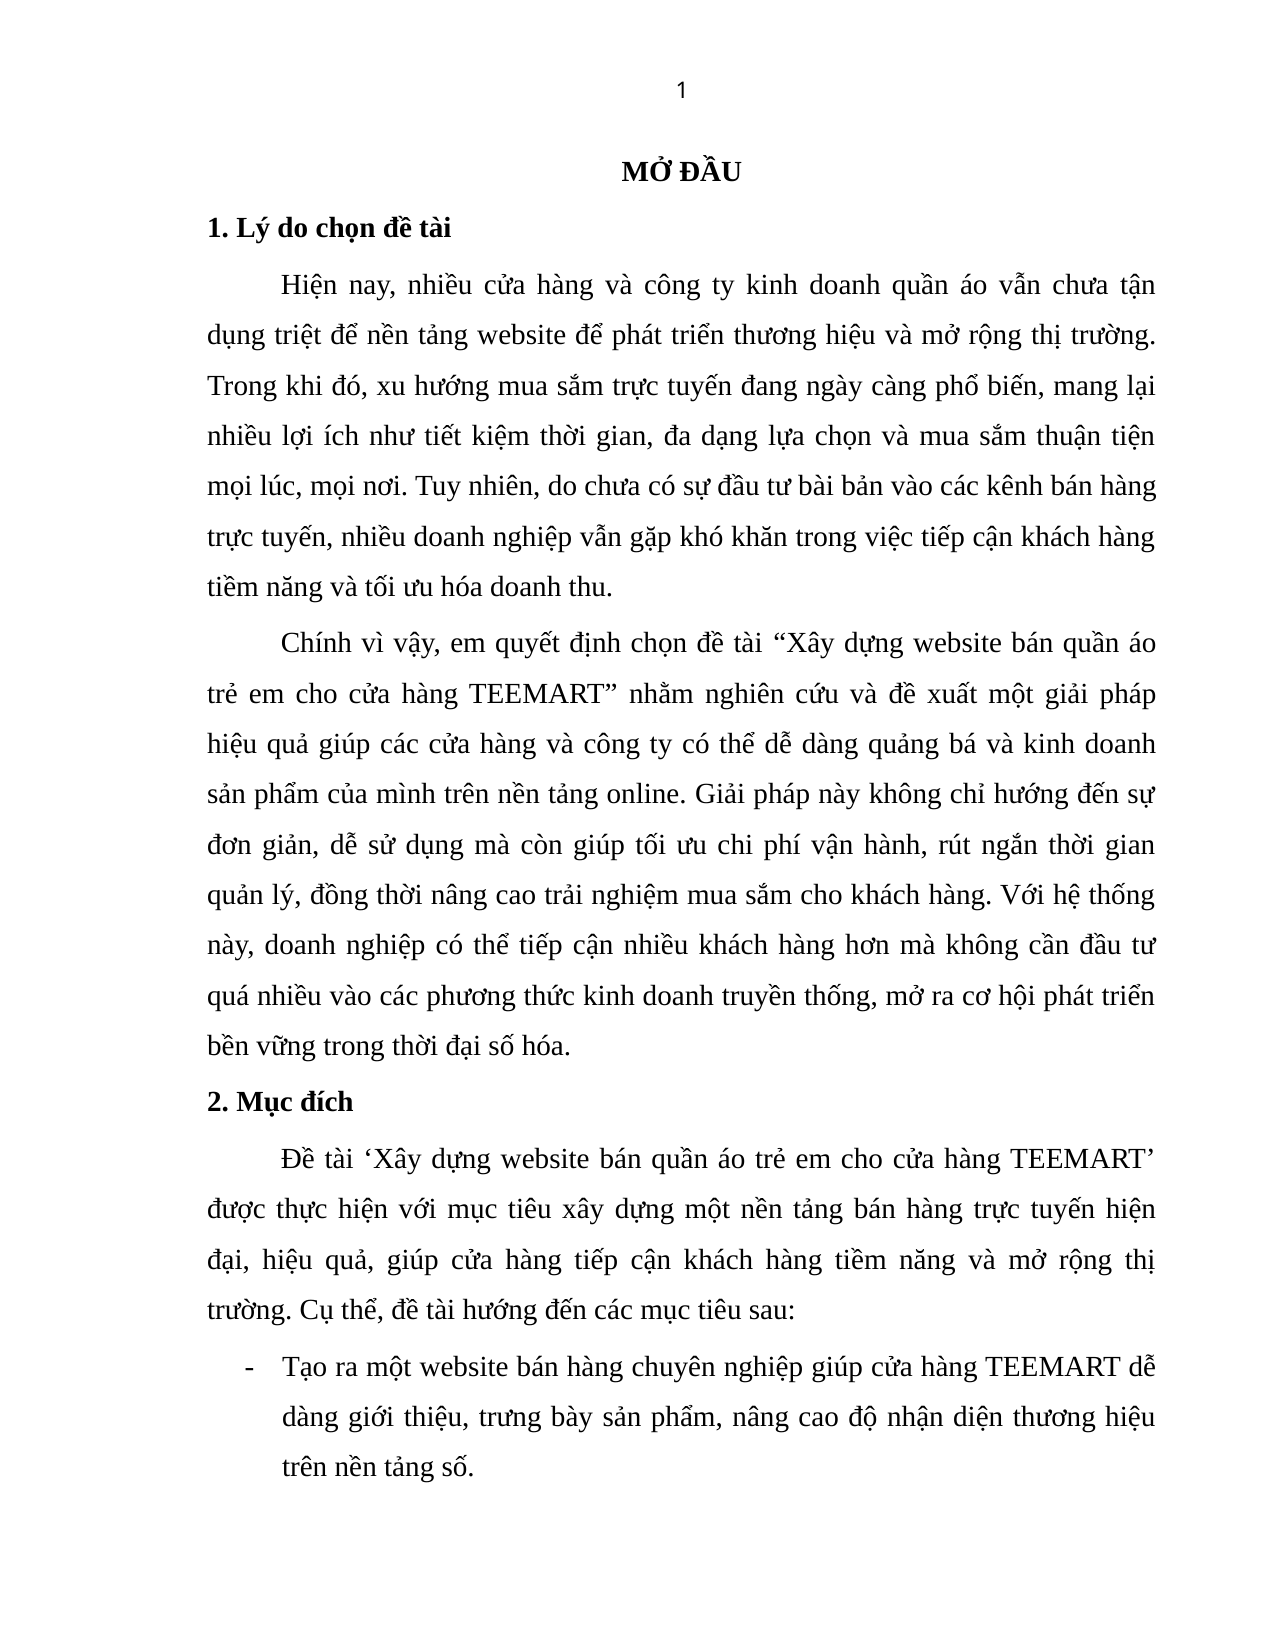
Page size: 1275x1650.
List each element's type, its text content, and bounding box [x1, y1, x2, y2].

subtitle MỞ ĐẦU [207, 154, 1157, 187]
text Đề tài ‘Xây dựng website bán quần áo trẻ em cho cửa hàng TEEMART’ được thực hiện với mục tiêu xây dựng một nền tảng bán hàng trực tuyến hiện đại, hiệu quả, giúp cửa hàng tiếp cận khách hàng tiềm năng và mở rộng thị trường. Cụ thể, đề tài hướng đến các mục tiêu sau: [207, 1141, 1157, 1326]
text Hiện nay, nhiều cửa hàng và công ty kinh doanh quần áo vẫn chưa tận dụng triệt để nền tảng website để phát triển thương hiệu và mở rộng thị trường. Trong khi đó, xu hướng mua sắm trực tuyến đang ngày càng phổ biến, mang lại nhiều lợi ích như tiết kiệm thời gian, đa dạng lựa chọn và mua sắm thuận tiện mọi lúc, mọi nơi. Tuy nhiên, do chưa có sự đầu tư bài bản vào các kênh bán hàng trực tuyến, nhiều doanh nghiệp vẫn gặp khó khăn trong việc tiếp cận khách hàng tiềm năng và tối ưu hóa doanh thu. [207, 267, 1157, 602]
text Chính vì vậy, em quyết định chọn đề tài “Xây dựng website bán quần áo trẻ em cho cửa hàng TEEMART” nhằm nghiên cứu và đề xuất một giải pháp hiệu quả giúp các cửa hàng và công ty có thể dễ dàng quảng bá và kinh doanh sản phẩm của mình trên nền tảng online. Giải pháp này không chỉ hướng đến sự đơn giản, dễ sử dụng mà còn giúp tối ưu chi phí vận hành, rút ngắn thời gian quản lý, đồng thời nâng cao trải nghiệm mua sắm cho khách hàng. Với hệ thống này, doanh nghiệp có thể tiếp cận nhiều khách hàng hơn mà không cần đầu tư quá nhiều vào các phương thức kinh doanh truyền thống, mở ra cơ hội phát triển bền vững trong thời đại số hóa. [207, 626, 1157, 1062]
subtitle 2. Mục đích [207, 1084, 1157, 1118]
subtitle 1. Lý do chọn đề tài [207, 211, 1157, 244]
list Tạo ra một website bán hàng chuyên nghiệp giúp cửa hàng TEEMART dễ dàng giới thiệu, trưng bày sản phẩm, nâng cao độ nhận diện thương hiệu trên nền tảng số. [244, 1349, 1157, 1483]
